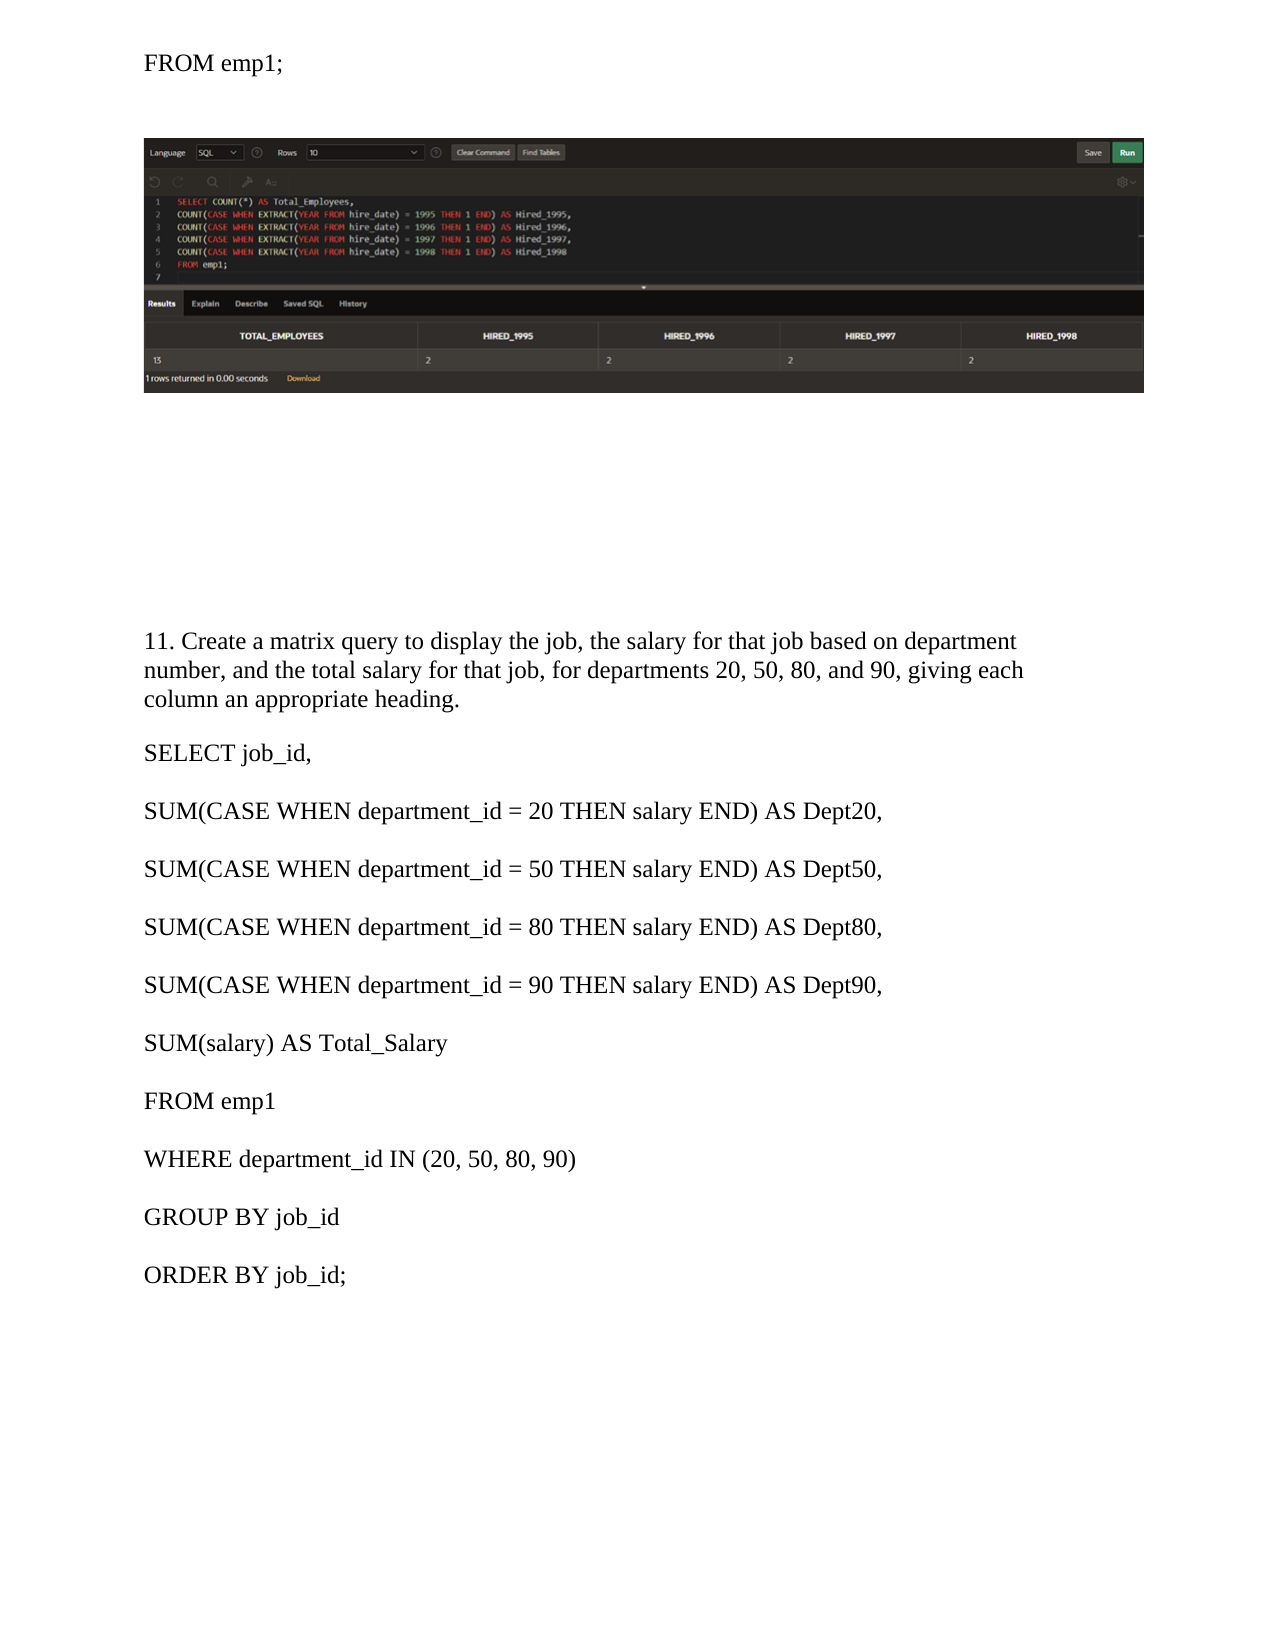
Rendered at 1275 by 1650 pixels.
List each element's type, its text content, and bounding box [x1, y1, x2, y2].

text SUM(salary) AS Total_Salary [144, 1028, 1144, 1057]
text 11. Create a matrix query to display the job, the salary for that job based on department [143, 626, 1144, 655]
text SUM(CASE WHEN department_id = 90 THEN salary END) AS Dept90, [144, 970, 1144, 998]
text WHERE department_id IN (20, 50, 80, 90) [144, 1144, 1144, 1173]
text SUM(CASE WHEN department_id = 20 THEN salary END) AS Dept20, [144, 796, 1144, 824]
text SUM(CASE WHEN department_id = 80 THEN salary END) AS Dept80, [144, 912, 1144, 941]
text SUM(CASE WHEN department_id = 50 THEN salary END) AS Dept50, [144, 854, 1144, 882]
text SELECT job_id, [144, 738, 1144, 766]
text FROM emp1; [144, 48, 1144, 77]
text FROM emp1 [144, 1086, 1144, 1114]
text number, and the total salary for that job, for departments 20, 50, 80, and 90, giving each [143, 655, 1144, 684]
text ORDER BY job_id; [144, 1260, 1144, 1289]
text GROUP BY job_id [144, 1202, 1144, 1231]
text column an appropriate heading. [143, 684, 1144, 713]
picture [143, 138, 1144, 393]
